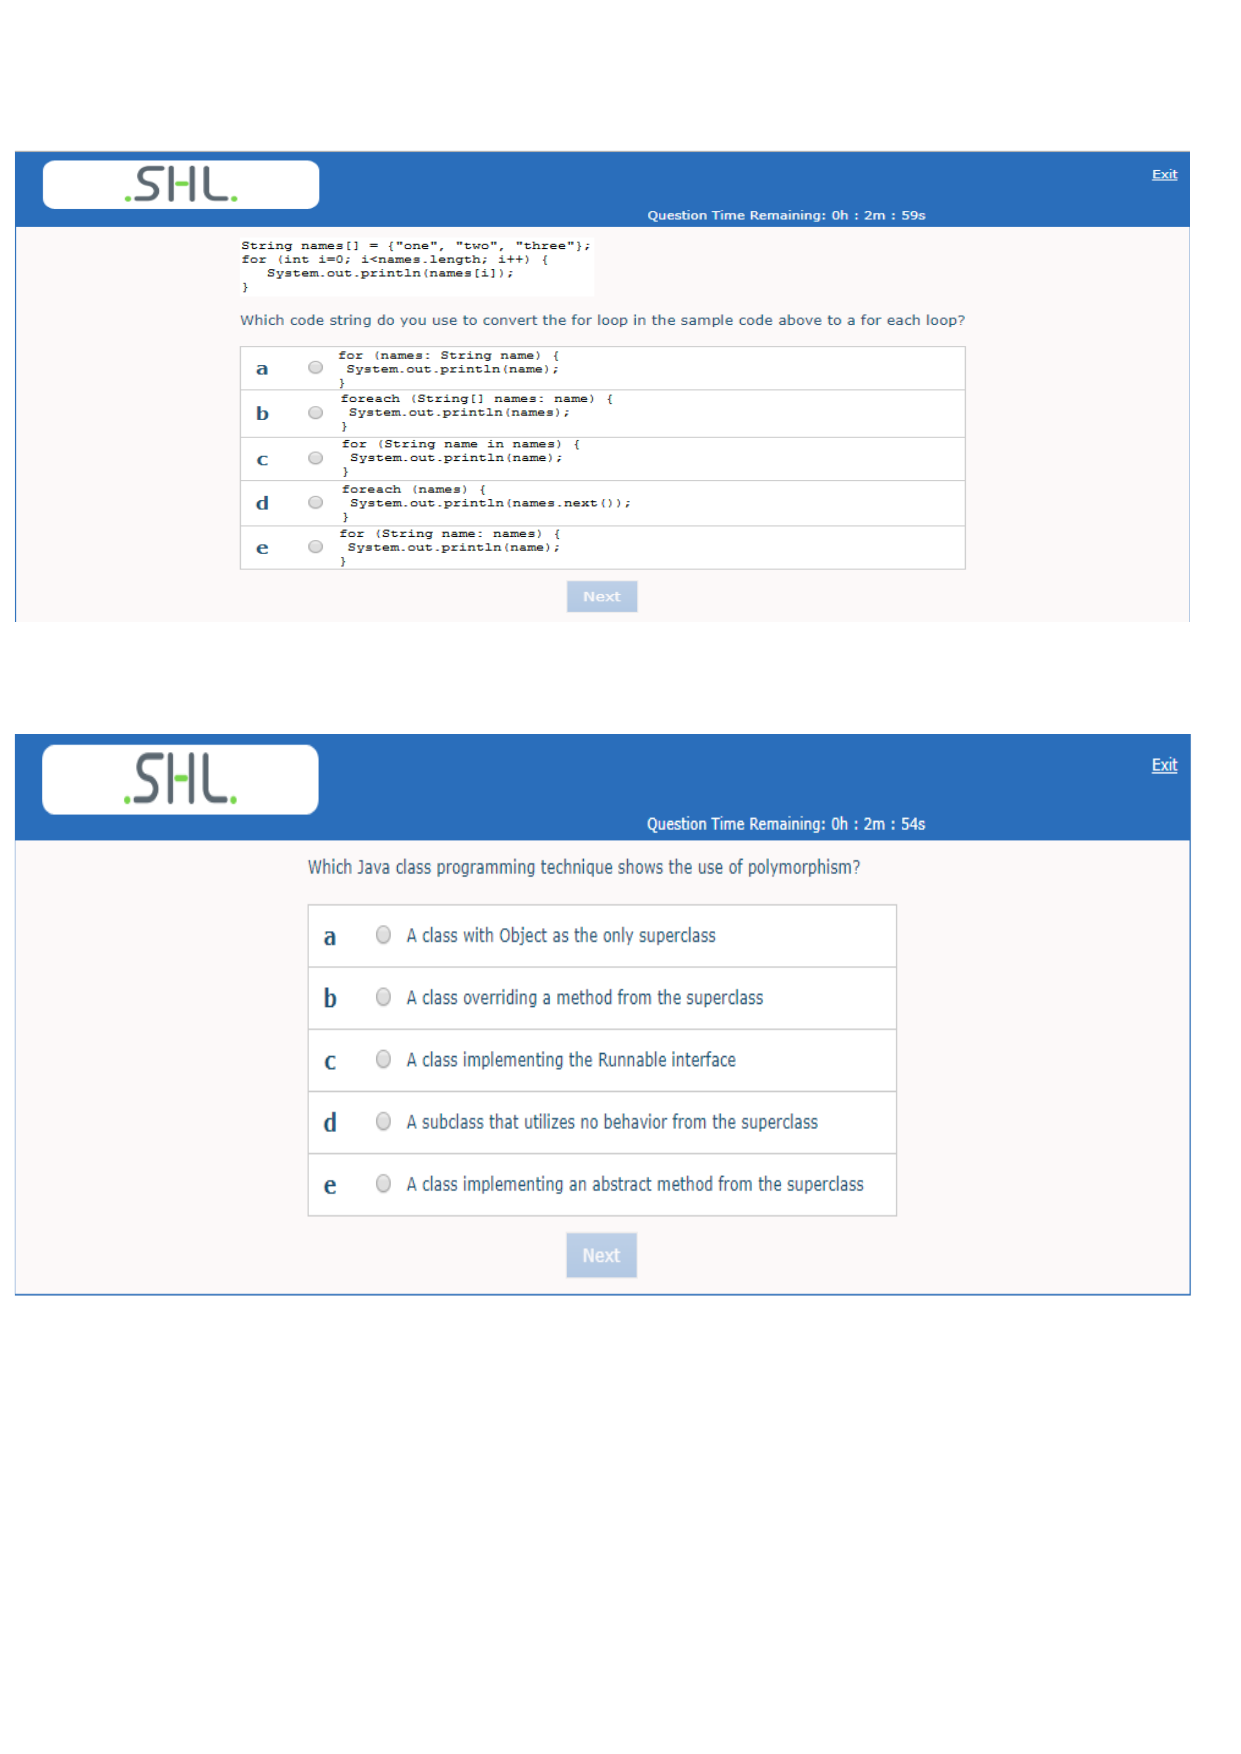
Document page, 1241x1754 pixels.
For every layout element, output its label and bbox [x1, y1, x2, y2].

picture [14, 150, 1190, 622]
picture [14, 734, 1192, 1296]
